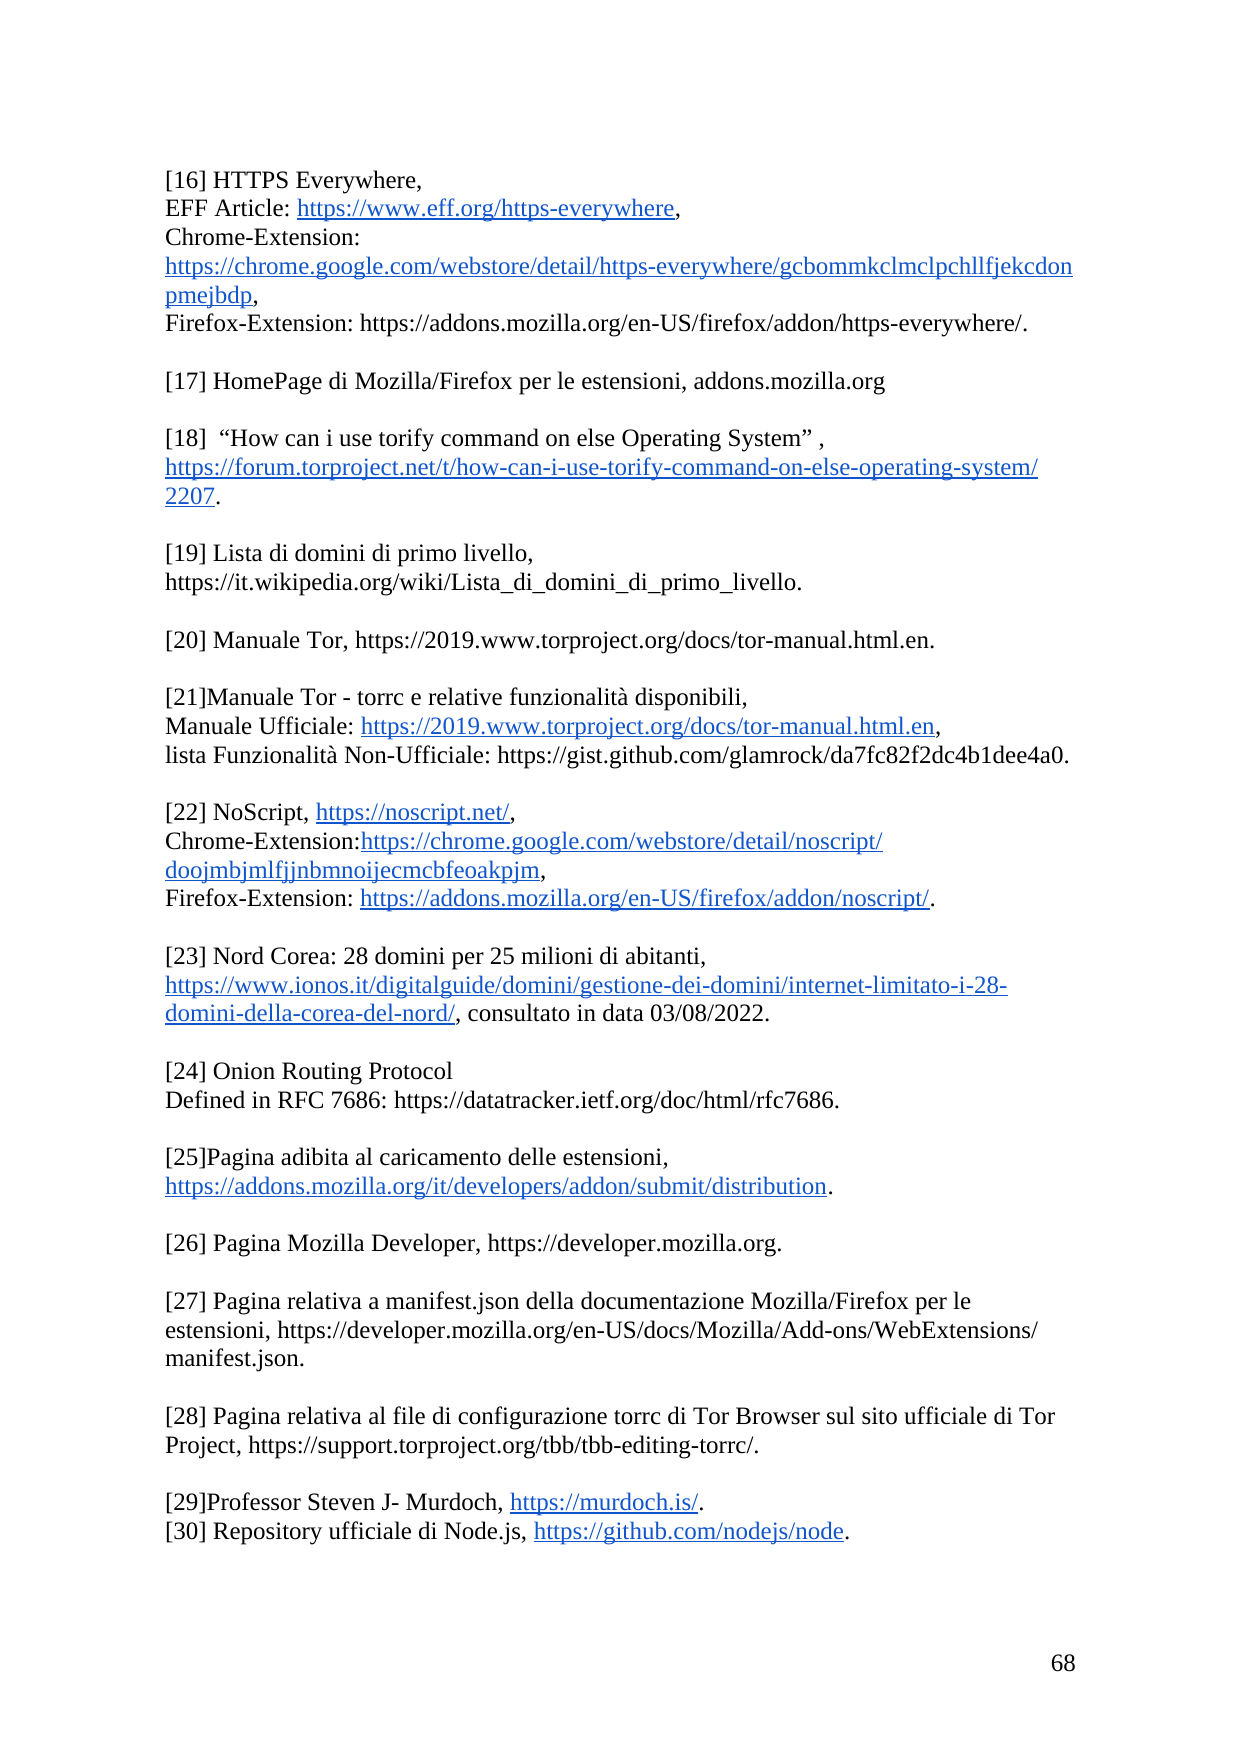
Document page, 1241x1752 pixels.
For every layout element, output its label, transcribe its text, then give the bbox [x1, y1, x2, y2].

text Chrome-Extension:https://chrome.google.com/webstore/detail/noscript/doojmbjmlfjjnbmnoijecmcbfeoakpjm, [165, 826, 1075, 883]
text lista Funzionalità Non-Ufficiale: https://gist.github.com/glamrock/da7fc82f2dc4b1dee4a0. [165, 740, 1075, 768]
text [21]Manuale Tor - torrc e relative funzionalità disponibili, [165, 682, 1075, 711]
text [28] Pagina relativa al file di configurazione torrc di Tor Browser sul sito ufficiale di Tor Project, https://support.torproject.org/tbb/tbb-editing-torrc/. [165, 1401, 1075, 1458]
text [22] NoScript, https://noscript.net/, [165, 797, 1075, 826]
text [24] Onion Routing Protocol [165, 1056, 1075, 1085]
text [25]Pagina adibita al caricamento delle estensioni, https://addons.mozilla.org/it/developers/addon/submit/distribution. [165, 1142, 1075, 1200]
text EFF Article: https://www.eff.org/https-everywhere, [165, 193, 1075, 222]
text [30] Repository ufficiale di Node.js, https://github.com/nodejs/node. [165, 1516, 1075, 1545]
text [20] Manuale Tor, https://2019.www.torproject.org/docs/tor-manual.html.en. [165, 625, 1075, 653]
text [26] Pagina Mozilla Developer, https://developer.mozilla.org. [165, 1228, 1075, 1257]
text Manuale Ufficiale: https://2019.www.torproject.org/docs/tor-manual.html.en, [165, 711, 1075, 740]
text Defined in RFC 7686: https://datatracker.ietf.org/doc/html/rfc7686. [165, 1085, 1075, 1113]
text [23] Nord Corea: 28 domini per 25 milioni di abitanti, https://www.ionos.it/digitalguide/domini/gestione-dei-domini/internet-limitato-i-28-domini-della-corea-del-nord/, consultato in data 03/08/2022. [165, 941, 1075, 1027]
text Firefox-Extension: https://addons.mozilla.org/en-US/firefox/addon/noscript/. [165, 883, 1075, 912]
text [17] HomePage di Mozilla/Firefox per le estensioni, addons.mozilla.org [165, 366, 1075, 395]
text Chrome-Extension: https://chrome.google.com/webstore/detail/https-everywhere/gcbommkclmclpchllfjekcdonpmejbdp, [165, 222, 1075, 308]
text [16] HTTPS Everywhere, [165, 165, 1075, 193]
text [18] “How can i use torify command on else Operating System” , https://forum.torproject.net/t/how-can-i-use-torify-command-on-else-operating-system/2207. [165, 423, 1075, 510]
text Firefox-Extension: https://addons.mozilla.org/en-US/firefox/addon/https-everywhere/. [165, 308, 1075, 337]
text [27] Pagina relativa a manifest.json della documentazione Mozilla/Firefox per le estensioni, https://developer.mozilla.org/en-US/docs/Mozilla/Add-ons/WebExtensions/manifest.json. [165, 1286, 1075, 1372]
text [29]Professor Steven J- Murdoch, https://murdoch.is/. [165, 1487, 1075, 1516]
text [19] Lista di domini di primo livello, https://it.wikipedia.org/wiki/Lista_di_domini_di_primo_livello. [165, 538, 1075, 596]
